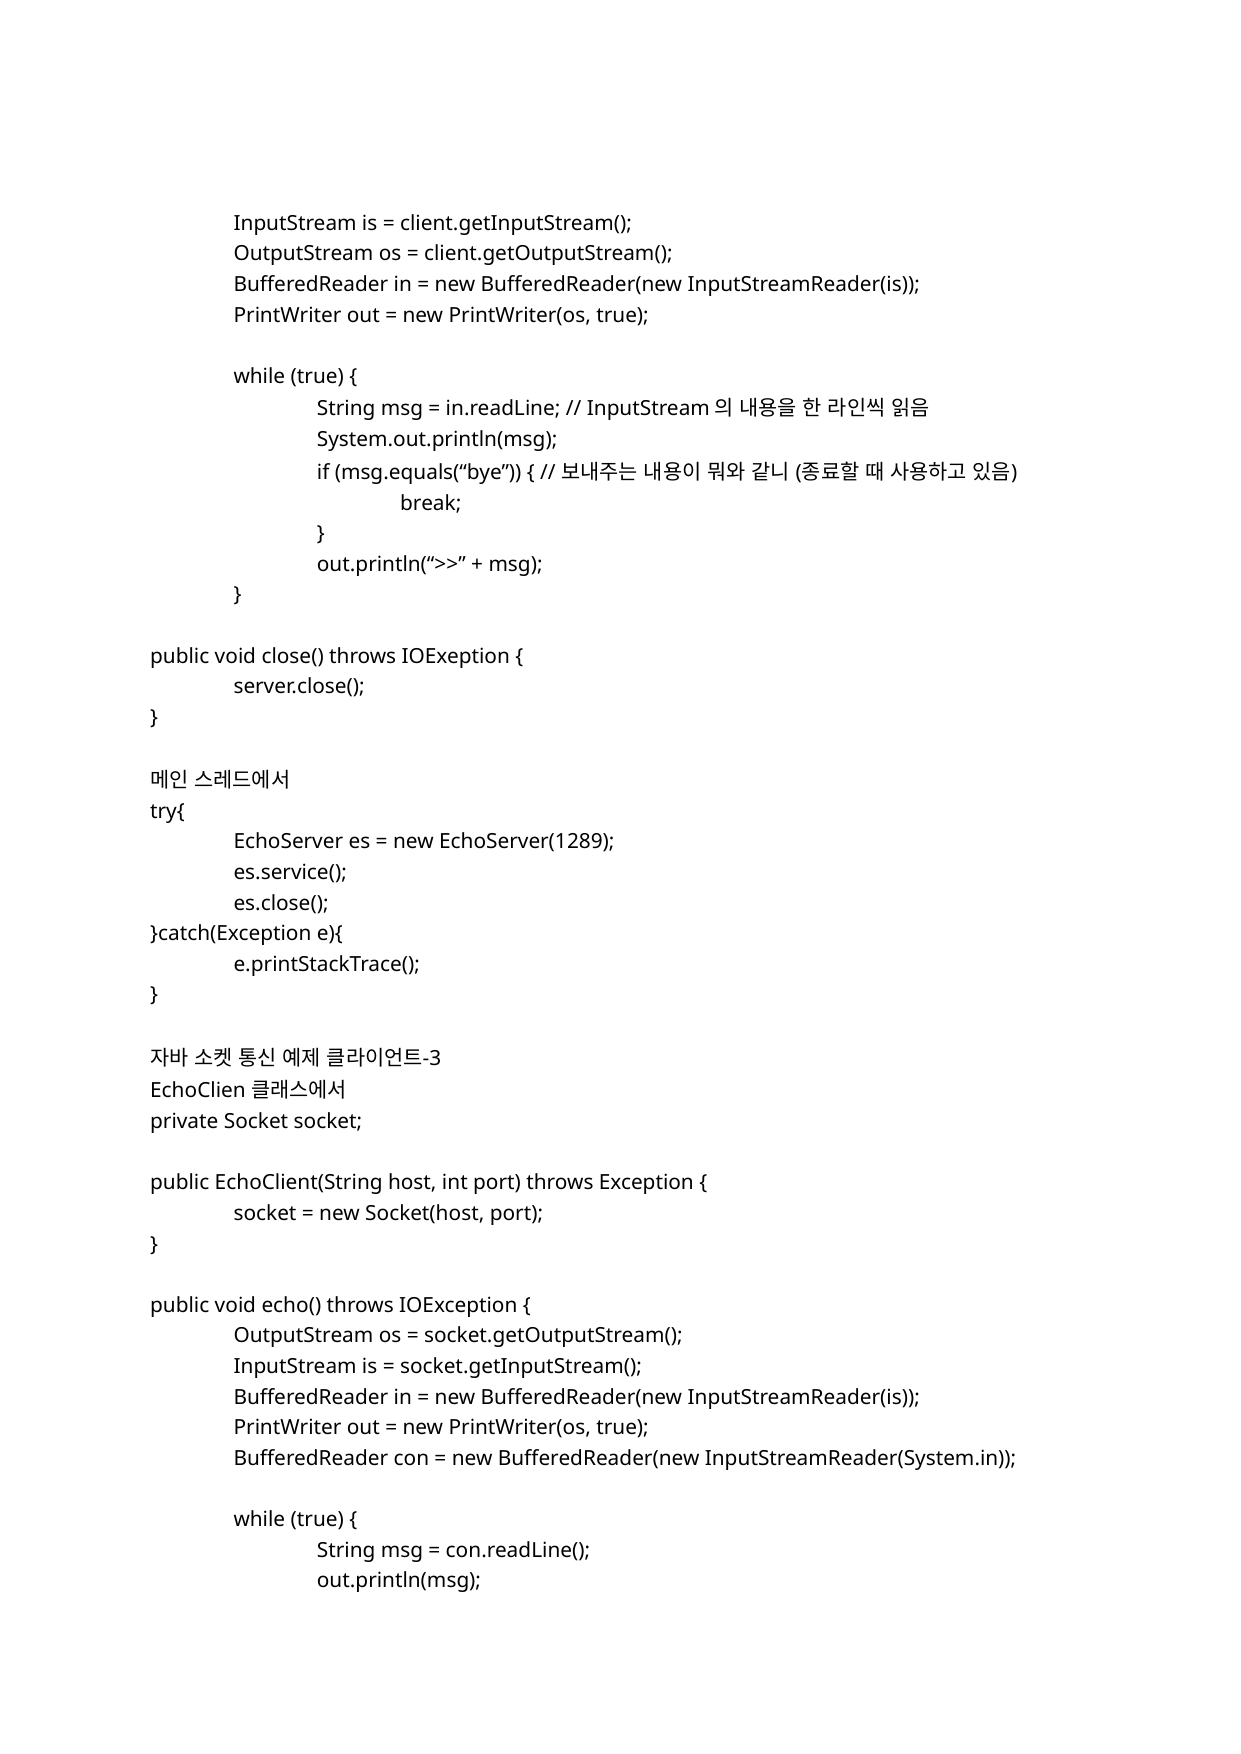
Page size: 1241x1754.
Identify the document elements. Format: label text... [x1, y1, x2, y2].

text public EchoClient(String host, int port) throws Exception { [150, 1167, 1090, 1196]
text break; [150, 488, 1090, 516]
text while (true) { [150, 1504, 1090, 1533]
text BufferedReader con = new BufferedReader(new InputStreamReader(System.in)); [150, 1443, 1090, 1472]
text OutputStream os = socket.getOutputStream(); [150, 1321, 1090, 1349]
text } [150, 1229, 1090, 1257]
text BufferedReader in = new BufferedReader(new InputStreamReader(is)); [150, 269, 1090, 297]
text } [150, 702, 1090, 730]
text 자바 소켓 통신 예제 클라이언트-3 [150, 1041, 1090, 1071]
text BufferedReader in = new BufferedReader(new InputStreamReader(is)); [150, 1382, 1090, 1410]
text System.out.println(msg); [150, 424, 1090, 453]
text PrintWriter out = new PrintWriter(os, true); [150, 300, 1090, 328]
text } [150, 579, 1090, 608]
text socket = new Socket(host, port); [150, 1198, 1090, 1227]
text es.close(); [150, 888, 1090, 916]
text es.service(); [150, 857, 1090, 886]
text out.println(msg); [150, 1566, 1090, 1594]
text String msg = in.readLine; // InputStream의 내용을 한 라인씩 읽음 [150, 392, 1090, 422]
text OutputStream os = client.getOutputStream(); [150, 238, 1090, 267]
text 메인 스레드에서 [150, 763, 1090, 793]
text InputStream is = socket.getInputStream(); [150, 1351, 1090, 1380]
text } [150, 979, 1090, 1008]
text EchoServer es = new EchoServer(1289); [150, 826, 1090, 855]
text public void close() throws IOExeption { [150, 641, 1090, 669]
text public void echo() throws IOException { [150, 1290, 1090, 1318]
text EchoClien 클래스에서 [150, 1073, 1090, 1104]
text private Socket socket; [150, 1106, 1090, 1135]
text while (true) { [150, 361, 1090, 389]
text }catch(Exception e){ [150, 918, 1090, 947]
text } [150, 518, 1090, 547]
text if (msg.equals(“bye”)) { // 보내주는 내용이 뭐와 같니 (종료할 때 사용하고 있음) [150, 455, 1090, 485]
text InputStream is = client.getInputStream(); [150, 208, 1090, 236]
text e.printStackTrace(); [150, 949, 1090, 977]
text server.close(); [150, 671, 1090, 700]
text out.println(“>>” + msg); [150, 549, 1090, 577]
text PrintWriter out = new PrintWriter(os, true); [150, 1412, 1090, 1441]
text try{ [150, 796, 1090, 824]
text String msg = con.readLine(); [150, 1535, 1090, 1563]
